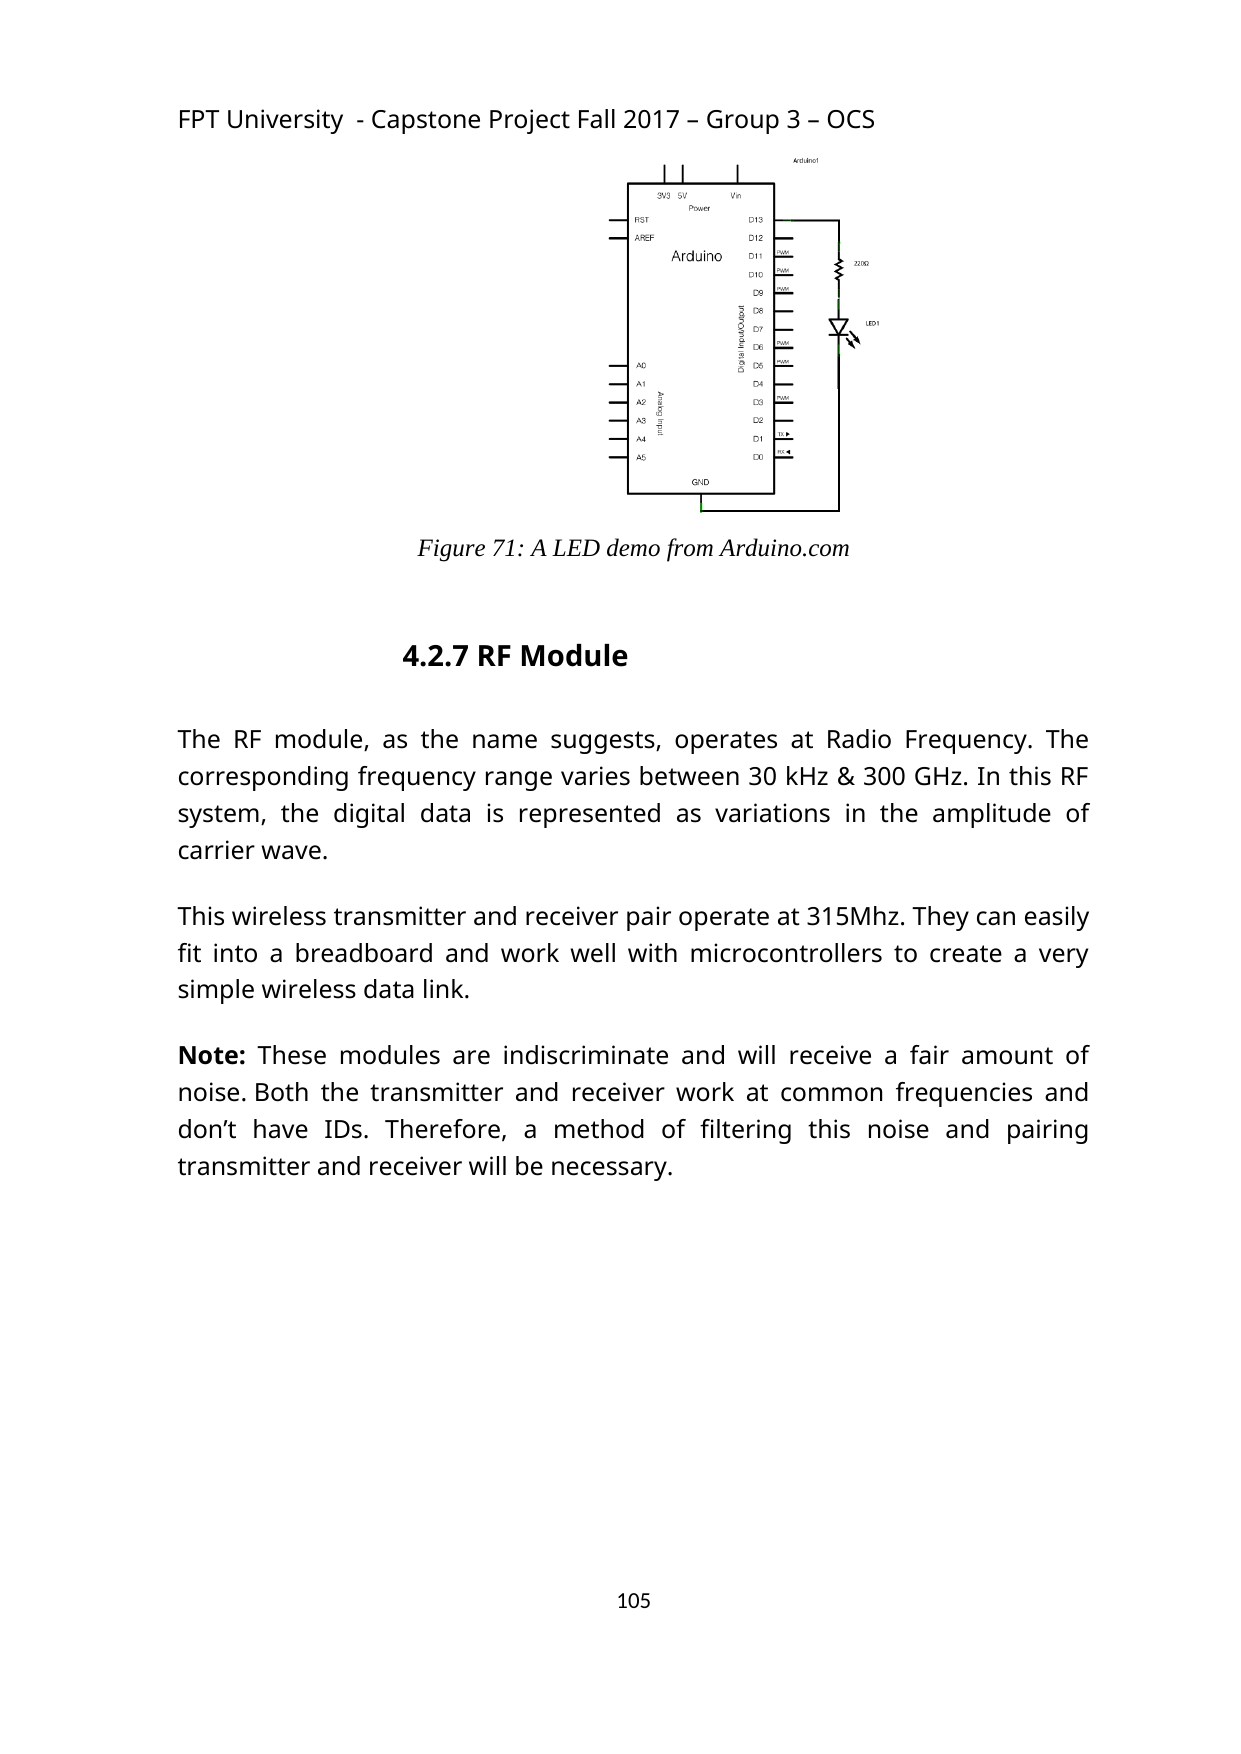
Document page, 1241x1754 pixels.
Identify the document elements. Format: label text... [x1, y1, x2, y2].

text The RF module, as the name suggests, operates at Radio Frequency. The corresponding frequency range varies between 30 kHz & 300 GHz. In this RF system, the digital data is represented as variations in the amplitude of carrier wave. [177, 722, 1090, 867]
text Note: These modules are indiscriminate and will receive a fair amount of noise. Both the transmitter and receiver work at common frequencies and don’t have IDs. Therefore, a method of filtering this noise and pairing transmitter and receiver will be necessary. [177, 1038, 1090, 1182]
text Figure 71: A LED demo from Arduino.com [177, 533, 1090, 561]
subtitle 4.2.7 RF Module [402, 636, 1090, 675]
picture [576, 150, 886, 514]
text This wireless transmitter and receiver pair operate at 315Mhz. They can easily fit into a breadboard and work well with microcontrollers to create a very simple wireless data link. [177, 898, 1090, 1006]
